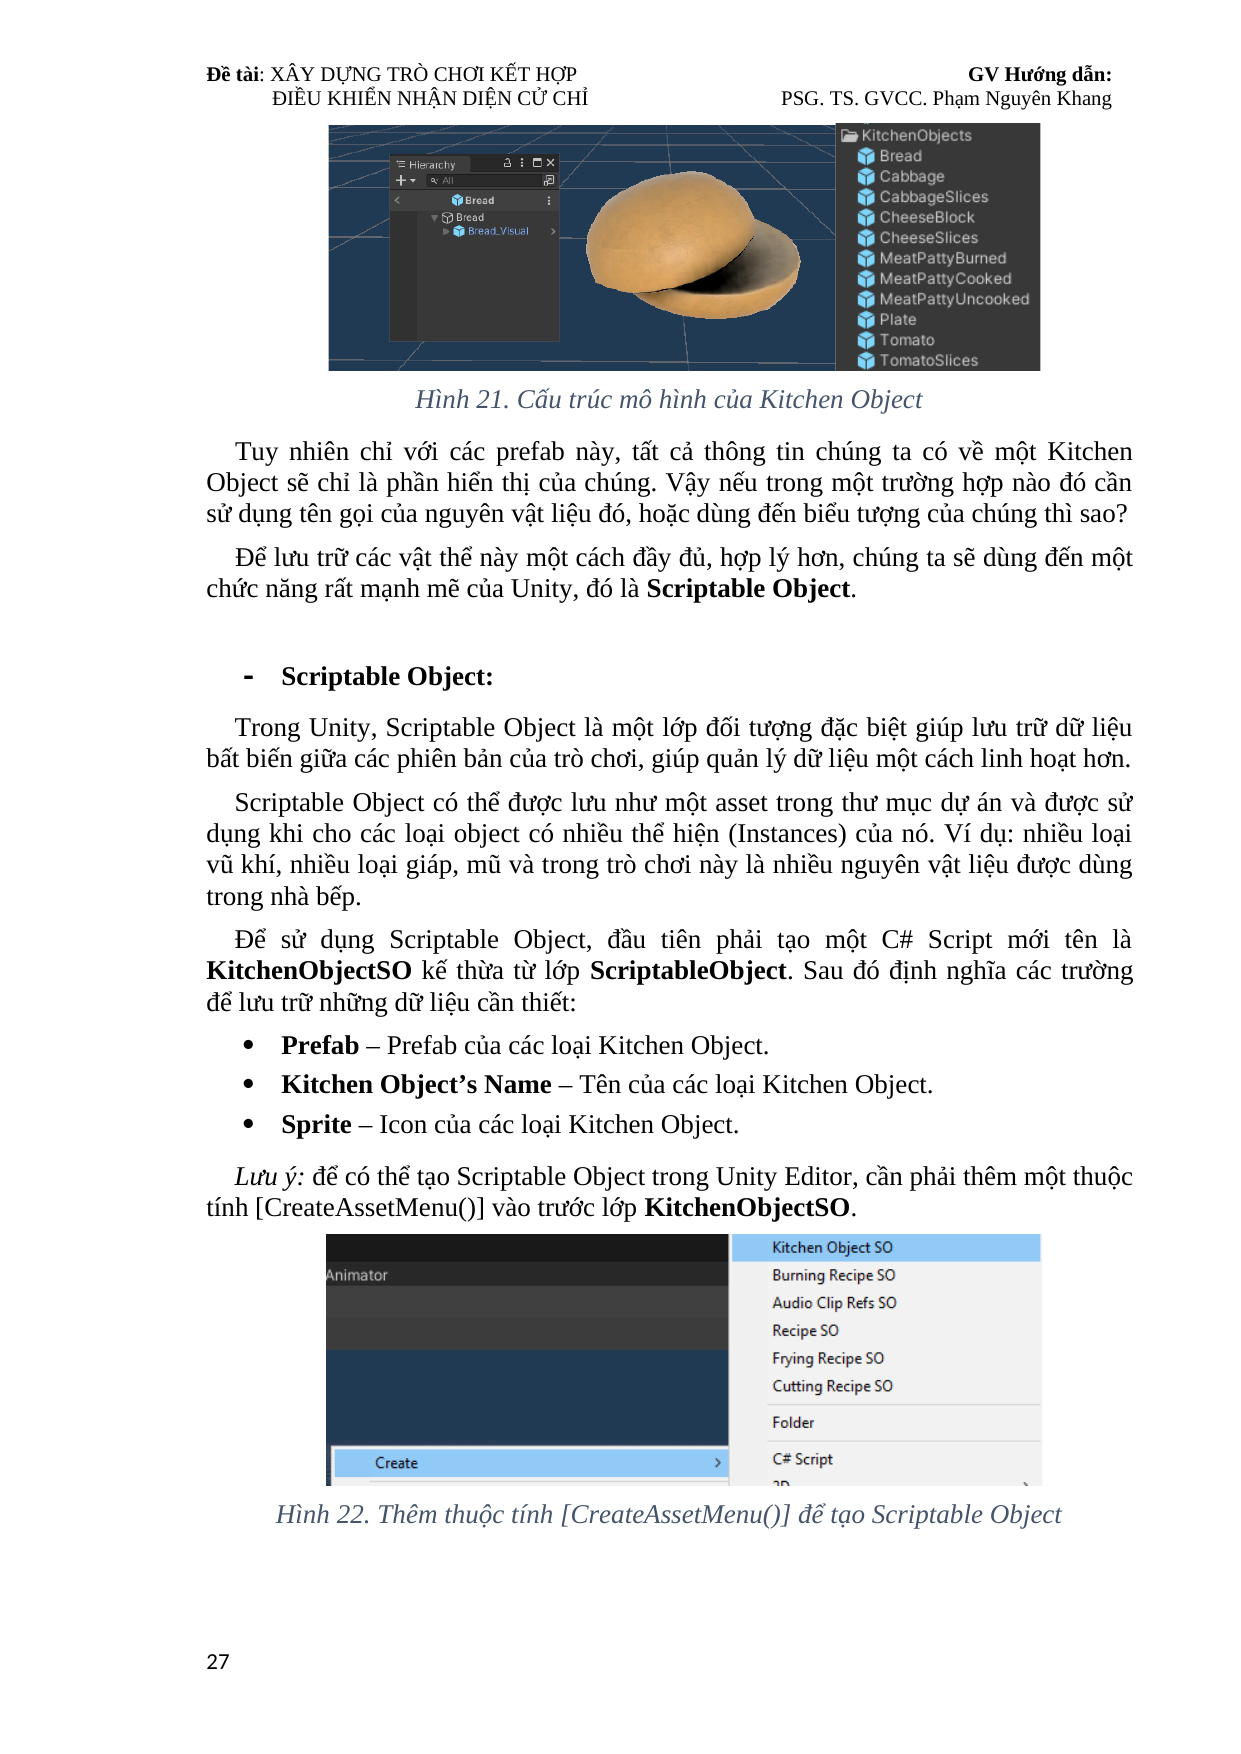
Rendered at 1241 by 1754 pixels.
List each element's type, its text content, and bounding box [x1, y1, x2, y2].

text Tuy nhiên chỉ với các prefab này, tất cả thông tin chúng ta có về một Kitchen Object sẽ chỉ là phần hiển thị của chúng. Vậy nếu trong một trường hợp nào đó cần sử dụng tên gọi của nguyên vật liệu đó, hoặc dùng đến biểu tượng của chúng thì sao? [206, 435, 1134, 529]
list Scriptable Object: [244, 659, 1119, 691]
text Trong Unity, Scriptable Object là một lớp đối tượng đặc biệt giúp lưu trữ dữ liệu bất biến giữa các phiên bản của trò chơi, giúp quản lý dữ liệu một cách linh hoạt hơn. [206, 711, 1134, 774]
list Sprite – Icon của các loại Kitchen Object. [244, 1108, 1119, 1139]
text Lưu ý: để có thể tạo Scriptable Object trong Unity Editor, cần phải thêm một thuộc tính [CreateAssetMenu()] vào trước lớp KitchenObjectSO. [206, 1160, 1134, 1222]
list Prefab – Prefab của các loại Kitchen Object. [244, 1029, 1119, 1061]
text Hình 21. Cấu trúc mô hình của Kitchen Object [206, 383, 1134, 414]
text Hình 22. Thêm thuộc tính [CreateAssetMenu()] để tạo Scriptable Object [206, 1498, 1134, 1530]
text Để lưu trữ các vật thể này một cách đầy đủ, hợp lý hơn, chúng ta sẽ dùng đến một chức năng rất mạnh mẽ của Unity, đó là Scriptable Object. [206, 541, 1134, 603]
list Kitchen Object’s Name – Tên của các loại Kitchen Object. [244, 1069, 1119, 1100]
picture [326, 1234, 1043, 1486]
picture [328, 123, 1041, 371]
text Scriptable Object có thể được lưu như một asset trong thư mục dự án và được sử dụng khi cho các loại object có nhiều thể hiện (Instances) của nó. Ví dụ: nhiều loại vũ khí, nhiều loại giáp, mũ và trong trò chơi này là nhiều nguyên vật liệu được dùng trong nhà bếp. [206, 786, 1134, 911]
text Để sử dụng Scriptable Object, đầu tiên phải tạo một C# Script mới tên là KitchenObjectSO kế thừa từ lớp ScriptableObject. Sau đó định nghĩa các trường để lưu trữ những dữ liệu cần thiết: [206, 923, 1134, 1017]
